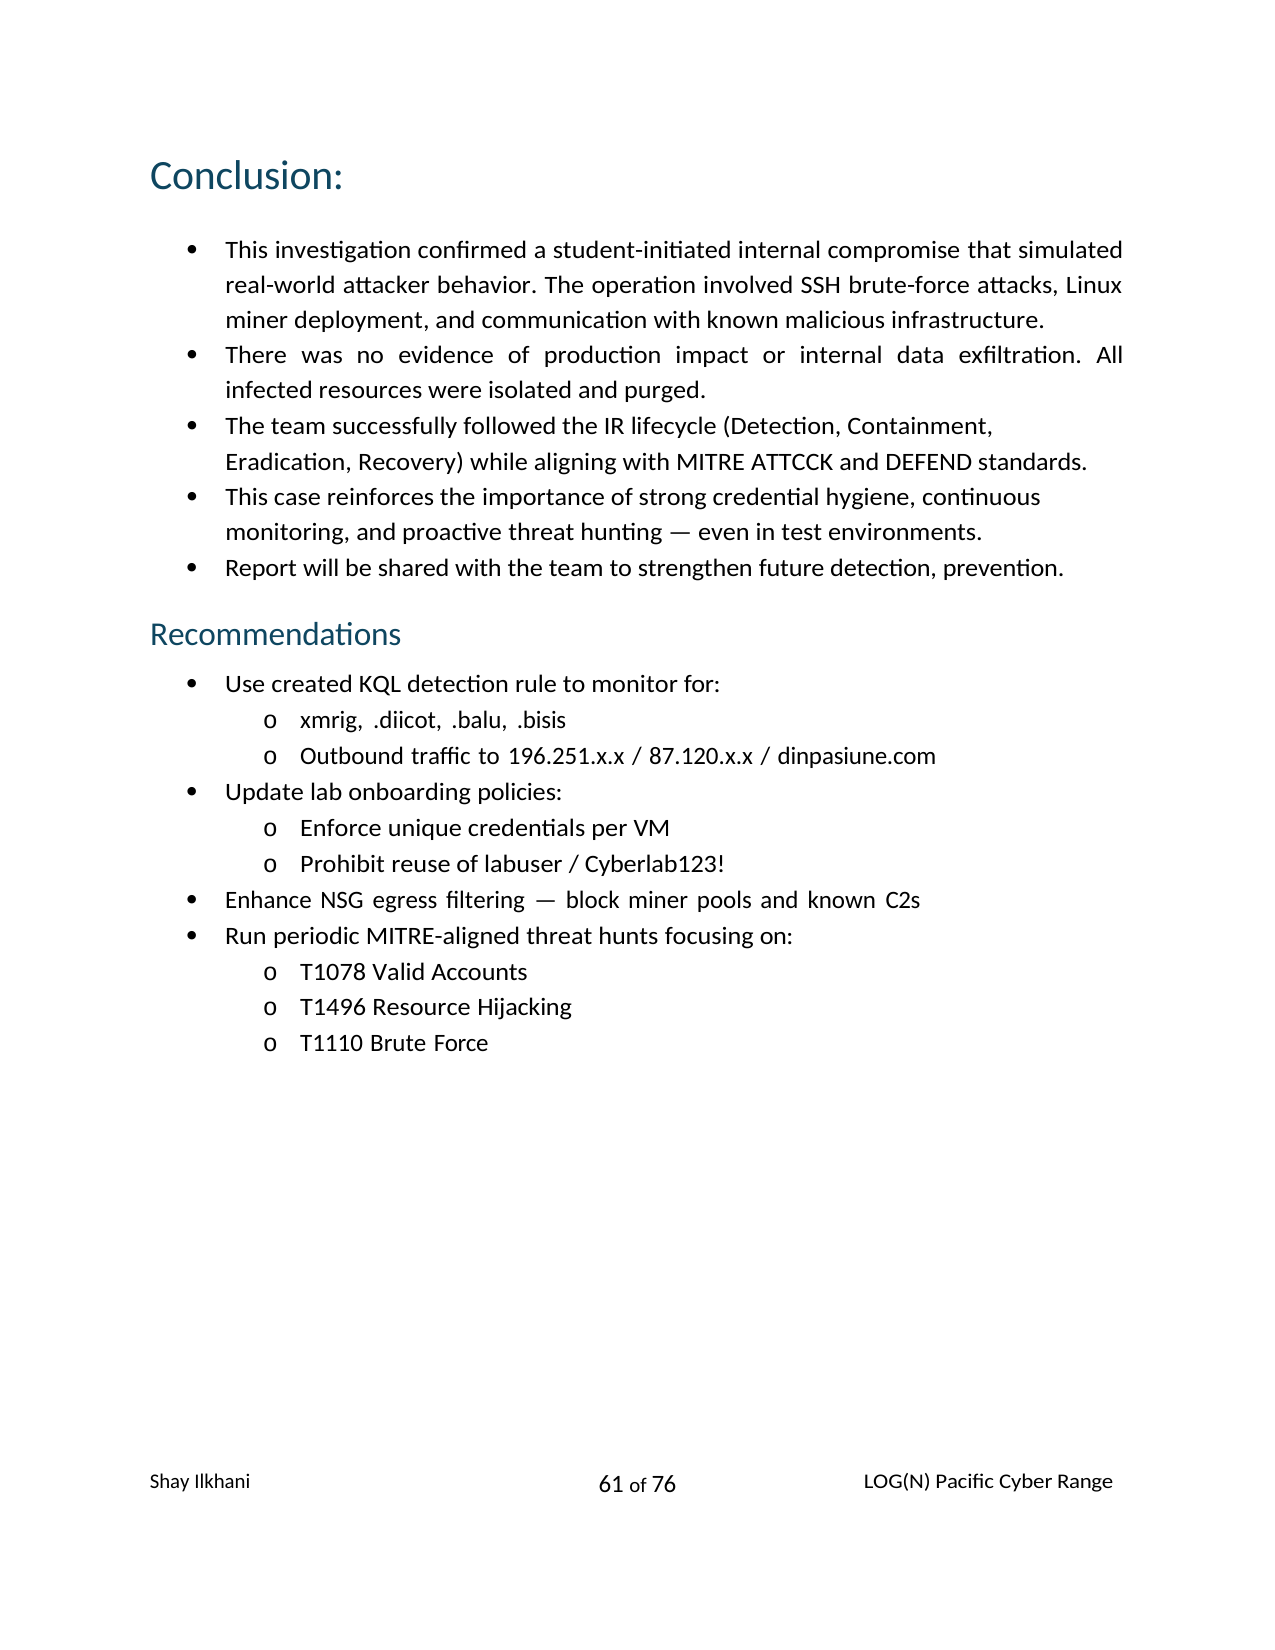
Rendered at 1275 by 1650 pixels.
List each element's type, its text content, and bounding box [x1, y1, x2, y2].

list Enhance NSG egress filtering — block miner pools and known C2s [187, 884, 1137, 915]
subtitle Conclusion: [150, 149, 1137, 200]
list This case reinforces the importance of strong credential hygiene, continuous monitoring, and proactive threat hunting — even in test environments. [188, 481, 1048, 547]
list xmrig, .diicot, .balu, .bisis [263, 704, 1137, 736]
list Update lab onboarding policies: [187, 777, 1137, 807]
list T1496 Resource Hijacking [263, 991, 1137, 1023]
text Recommendations [150, 613, 1137, 654]
list Run periodic MITRE-aligned threat hunts focusing on: [187, 920, 1137, 951]
list Prohibit reuse of labuser / Cyberlab123! [263, 848, 1137, 879]
list T1110 Brute Force [263, 1027, 1137, 1059]
list Enforce unique credentials per VM [263, 812, 1137, 844]
list Report will be shared with the team to strengthen future detection, prevention. [187, 552, 1137, 583]
list This investigation confirmed a student-initiated internal compromise that simulated real-world attacker behavior. The operation involved SSH brute-force attacks, Linux miner deployment, and communication with known malicious infrastructure. [188, 234, 1123, 335]
list Use created KQL detection rule to monitor for: [187, 668, 1137, 699]
list Outbound traffic to 196.251.x.x / 87.120.x.x / dinpasiune.com [263, 740, 1137, 772]
list T1078 Valid Accounts [263, 956, 1137, 987]
list There was no evidence of production impact or internal data exfiltration. All infected resources were isolated and purged. [188, 339, 1124, 405]
list The team successfully followed the IR lifecycle (Detection, Containment, Eradication, Recovery) while aligning with MITRE ATTCCK and DEFEND standards. [188, 410, 1098, 476]
